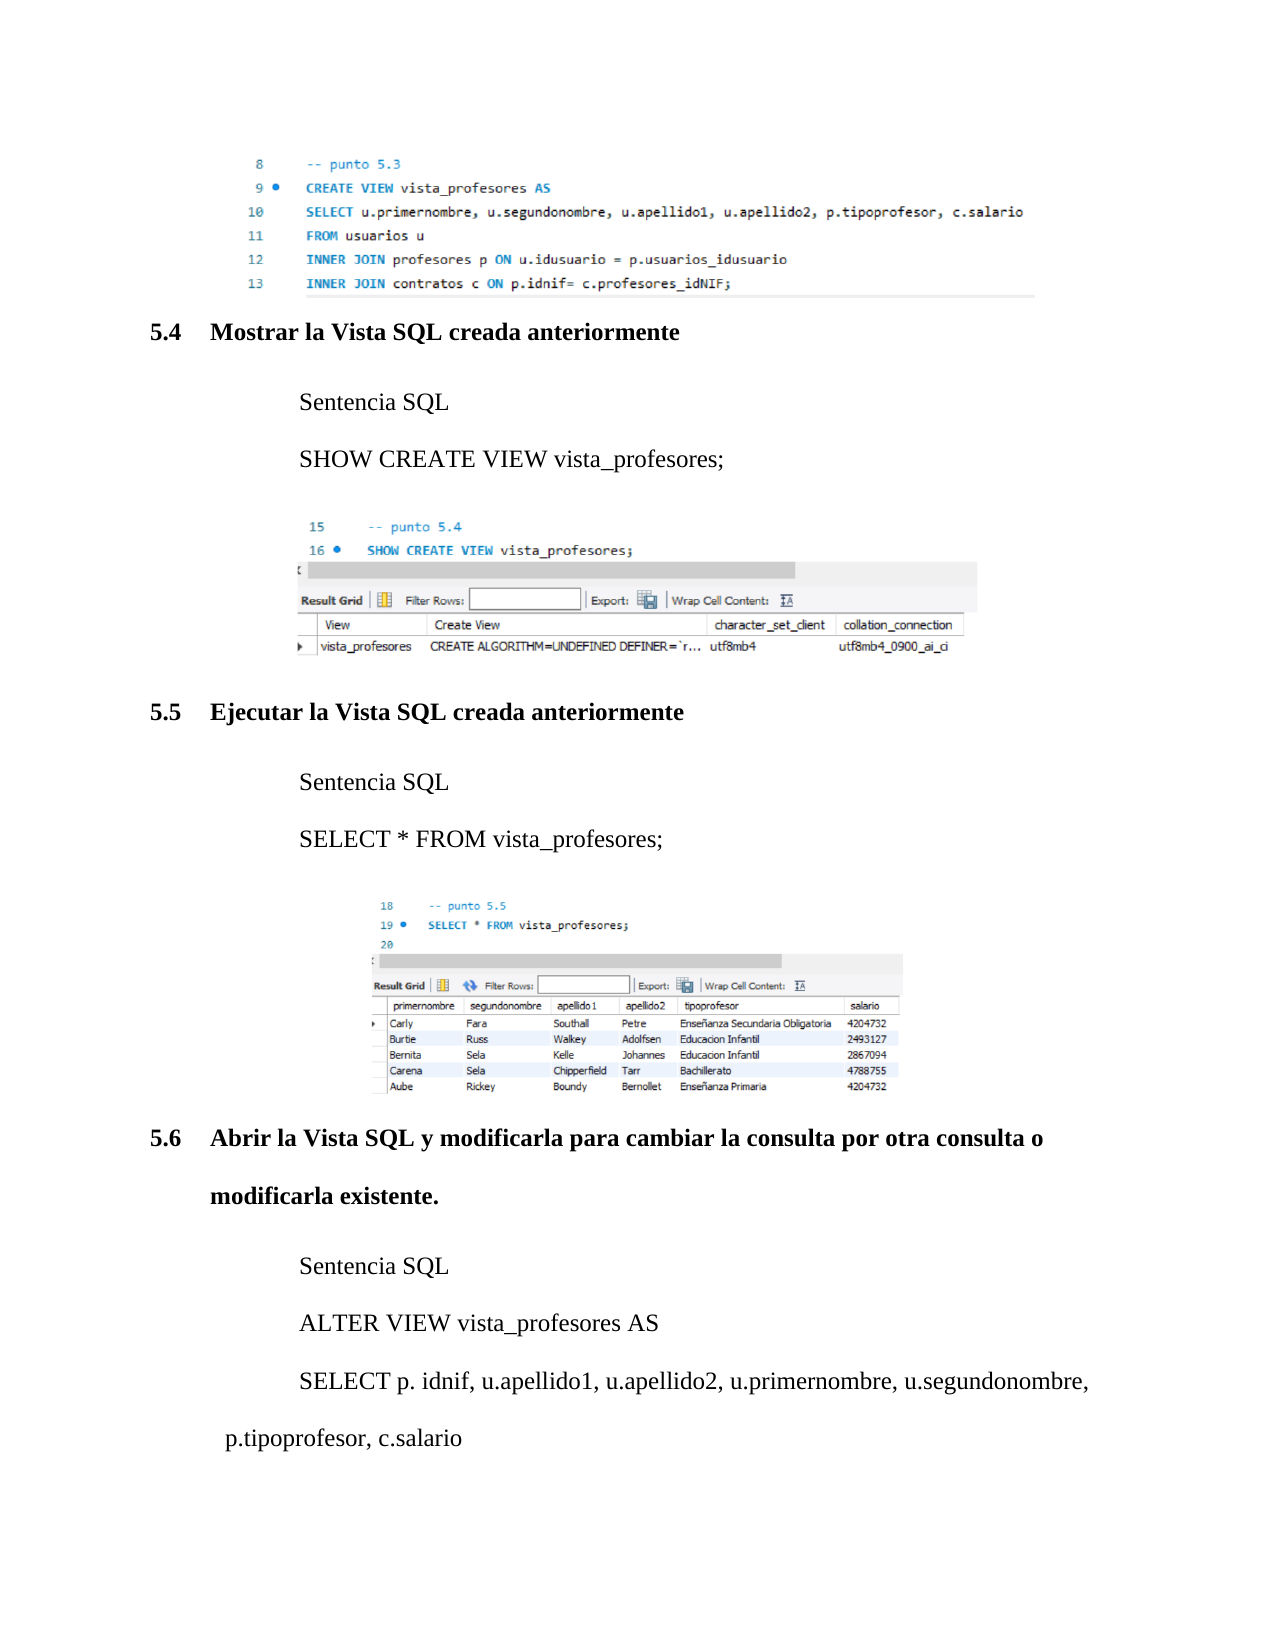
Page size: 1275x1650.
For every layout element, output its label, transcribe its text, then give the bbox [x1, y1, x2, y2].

text SELECT * FROM vista_profesores; [225, 824, 1125, 853]
subtitle Abrir la Vista SQL y modificarla para cambiar la consulta por otra consulta o modificarla existente. [150, 1123, 1125, 1210]
picture [240, 150, 1035, 298]
subtitle Mostrar la Vista SQL creada anteriormente [150, 317, 1125, 345]
text Sentencia SQL [225, 767, 1125, 796]
text ALTER VIEW vista_profesores AS [225, 1308, 1125, 1337]
picture [371, 894, 904, 1105]
subtitle Ejecutar la Vista SQL creada anteriormente [150, 697, 1125, 726]
picture [297, 514, 978, 678]
text Sentencia SQL [225, 387, 1125, 415]
text SHOW CREATE VIEW vista_profesores; [225, 444, 1125, 473]
text Sentencia SQL [225, 1251, 1125, 1280]
text SELECT p. idnif, u.apellido1, u.apellido2, u.primernombre, u.segundonombre, p.tipoprofesor, c.salario [225, 1366, 1125, 1452]
